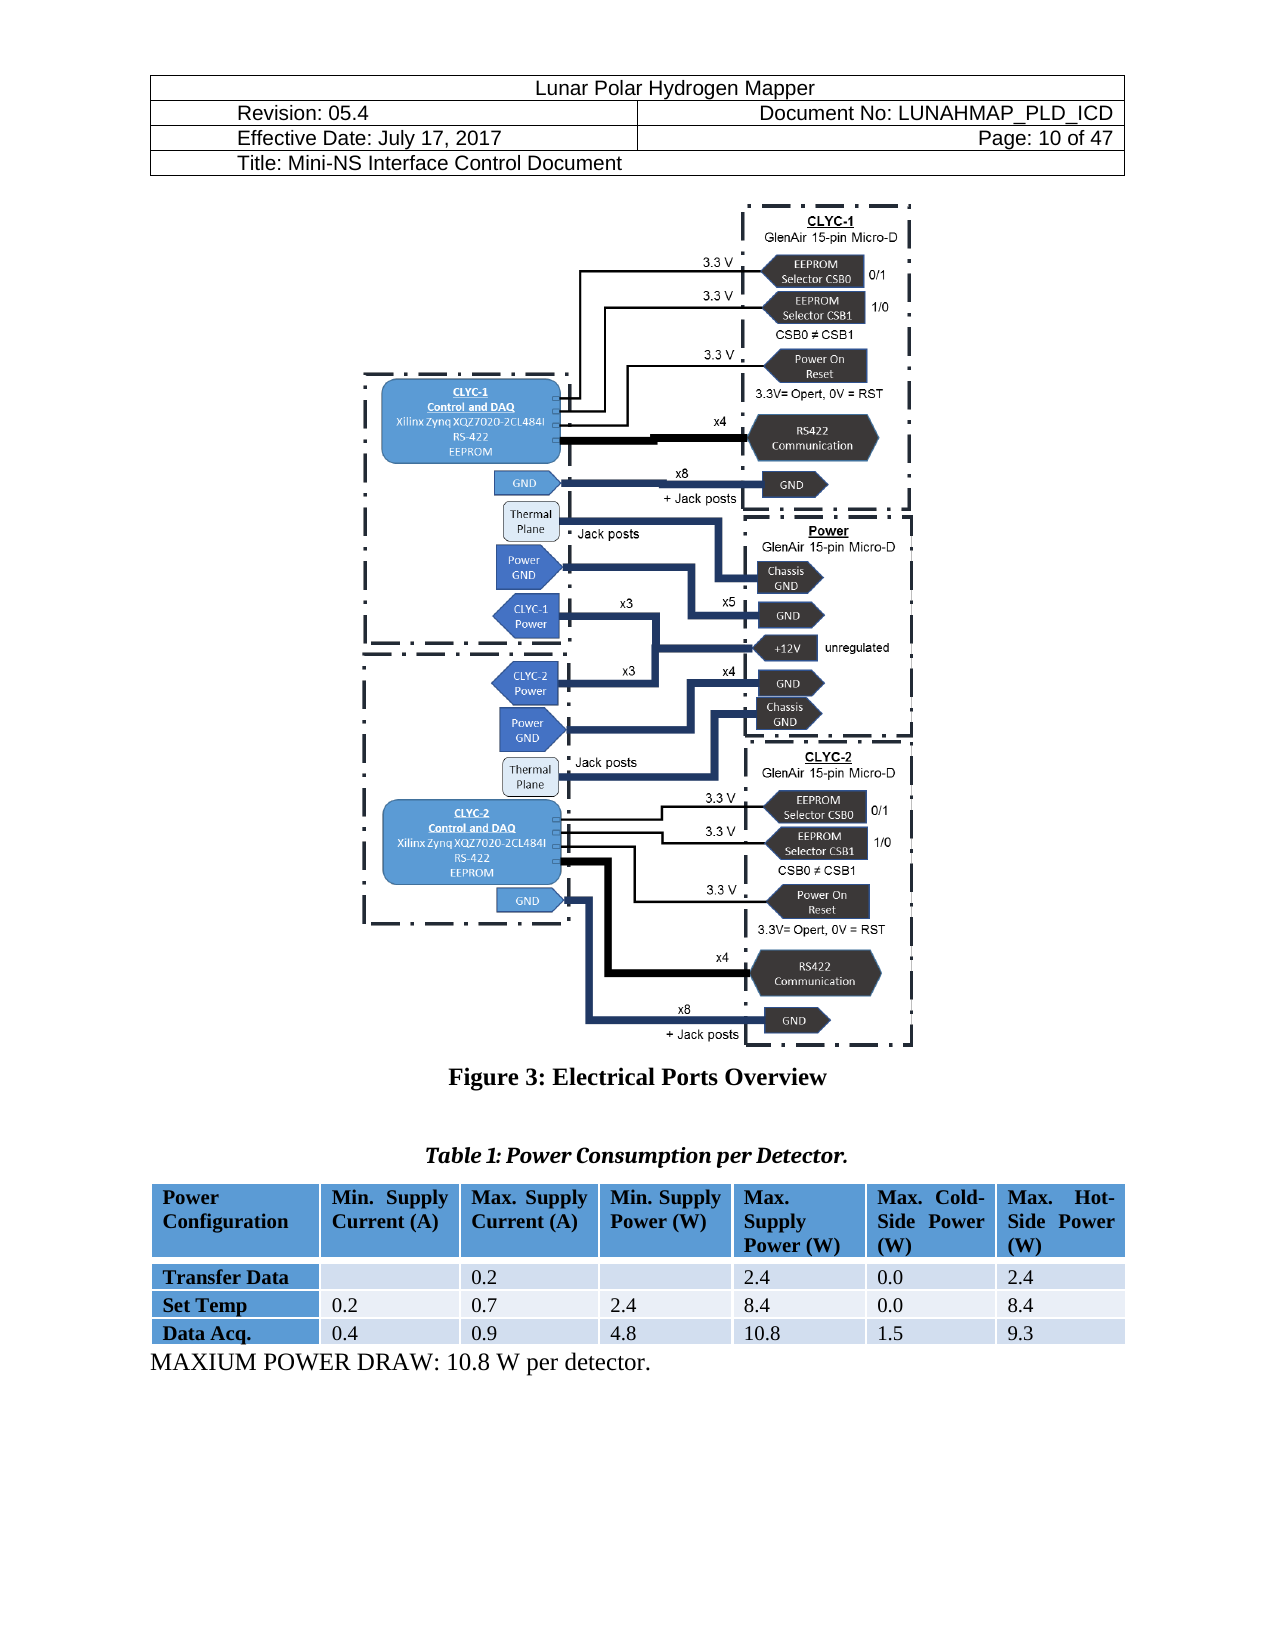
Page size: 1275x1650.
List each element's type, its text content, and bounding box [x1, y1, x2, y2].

table_cell 0.9 [461, 1319, 598, 1344]
table_header Min. Supply Power (W) [600, 1184, 731, 1257]
table_cell 2.4 [600, 1291, 731, 1317]
table_cell Transfer Data [152, 1264, 319, 1289]
table_header Min. Supply Current (A) [321, 1184, 459, 1257]
table_cell 2.4 [997, 1264, 1125, 1289]
table_cell 0.2 [321, 1291, 459, 1317]
table_header Max. Supply Current (A) [461, 1184, 598, 1257]
table_cell 0.2 [461, 1264, 598, 1289]
text Figure 3: Electrical Ports Overview [150, 1062, 1125, 1091]
table_cell [600, 1264, 731, 1289]
text MAXIUM POWER DRAW: 10.8 W per detector. [150, 1347, 1125, 1375]
table_header Max. Hot-Side Power (W) [997, 1184, 1125, 1257]
table_cell [321, 1264, 459, 1289]
table_cell 10.8 [734, 1319, 865, 1344]
table_cell 0.7 [461, 1291, 598, 1317]
table_cell 0.4 [321, 1319, 459, 1344]
table_cell Data Acq. [152, 1319, 319, 1344]
picture [362, 204, 913, 1050]
table_cell 1.5 [867, 1319, 995, 1344]
table_cell 4.8 [600, 1319, 731, 1344]
table_cell Set Temp [152, 1291, 319, 1317]
table_header Max. Cold-Side Power (W) [867, 1184, 995, 1257]
table_header Max. Supply Power (W) [734, 1184, 865, 1257]
table_cell 0.0 [867, 1291, 995, 1317]
table_cell 8.4 [997, 1291, 1125, 1317]
table_header Power Configuration [152, 1184, 319, 1257]
table_cell 8.4 [734, 1291, 865, 1317]
table_cell 0.0 [867, 1264, 995, 1289]
table_cell 2.4 [734, 1264, 865, 1289]
table_cell 9.3 [997, 1319, 1125, 1344]
